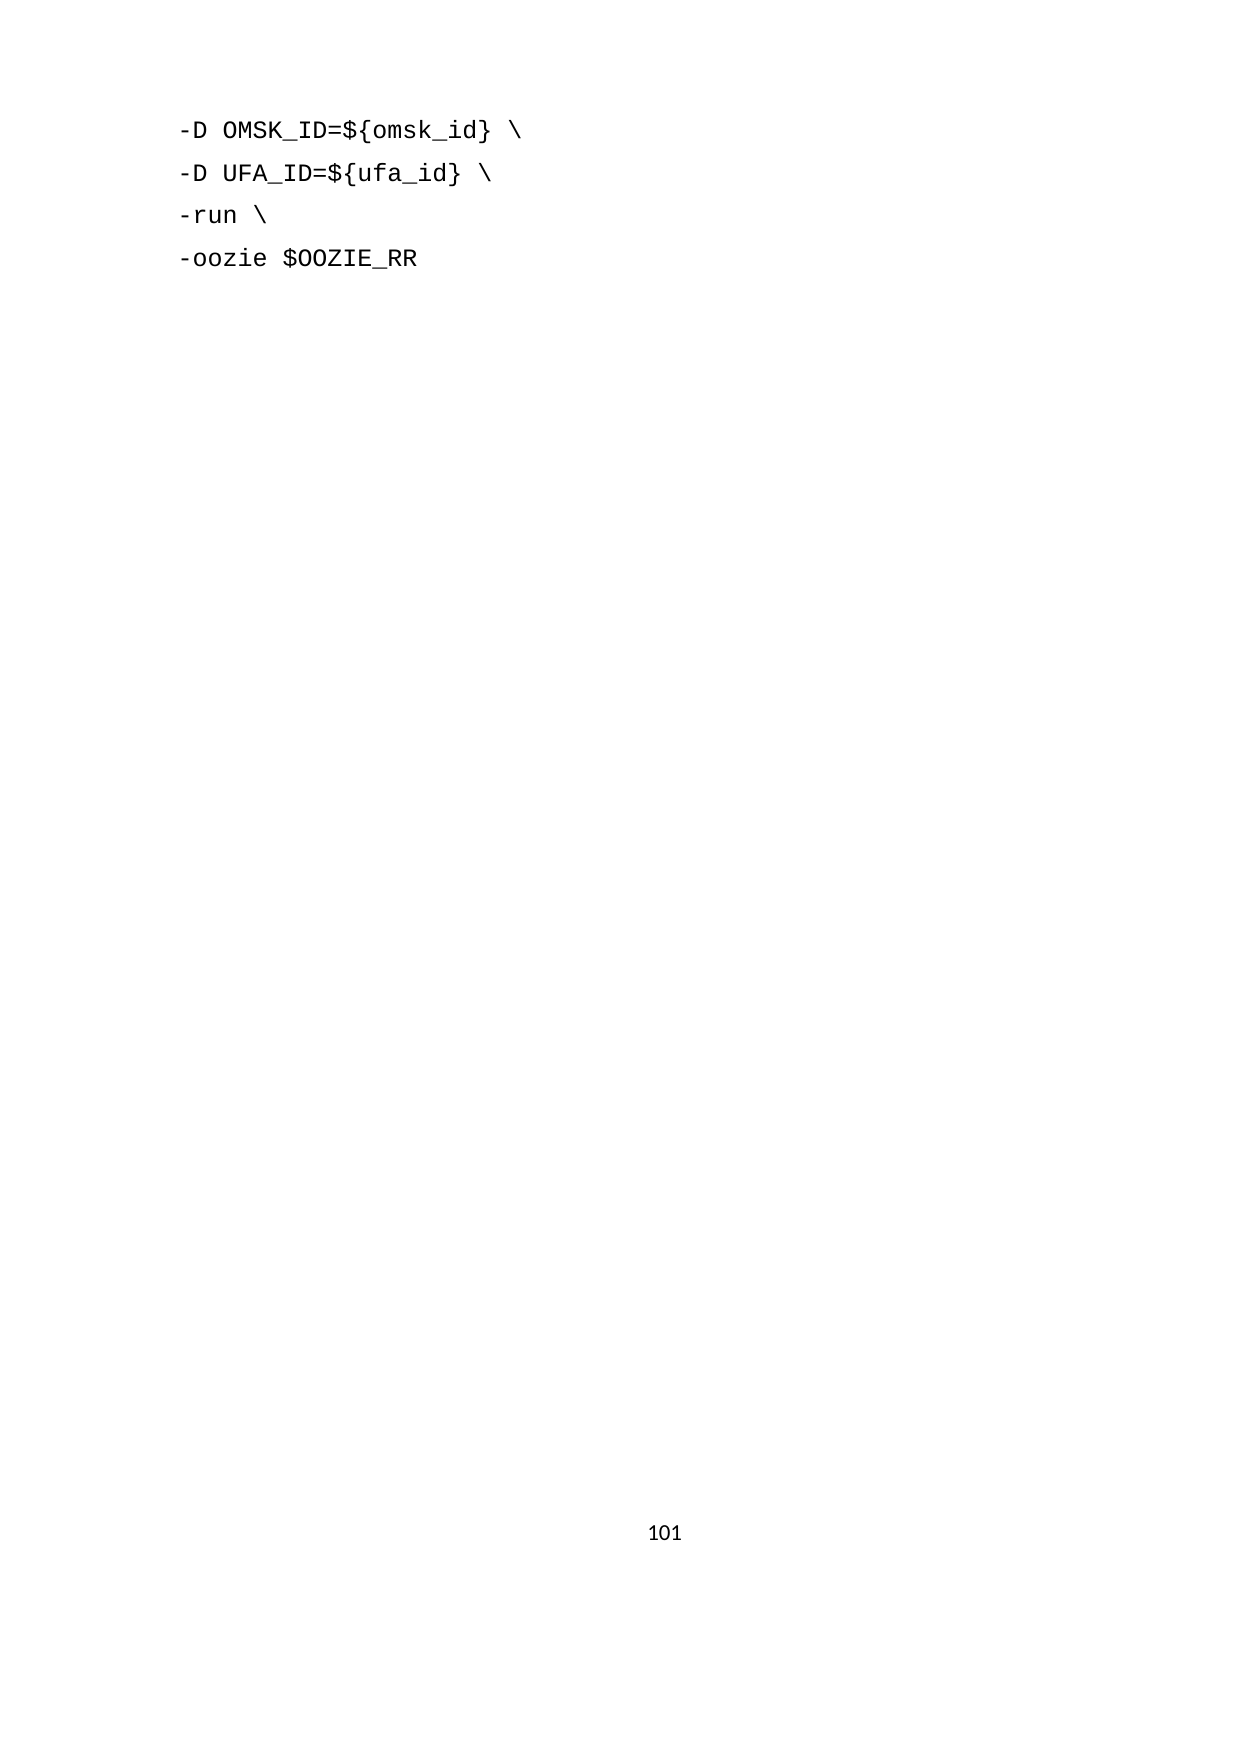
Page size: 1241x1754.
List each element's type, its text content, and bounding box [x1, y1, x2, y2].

text -D OMSK_ID=${omsk_id} \ [177, 118, 1152, 146]
text -D UFA_ID=${ufa_id} \ [177, 161, 1152, 189]
text -run \ [177, 203, 1152, 231]
text -oozie $OOZIE_RR [177, 246, 1152, 274]
